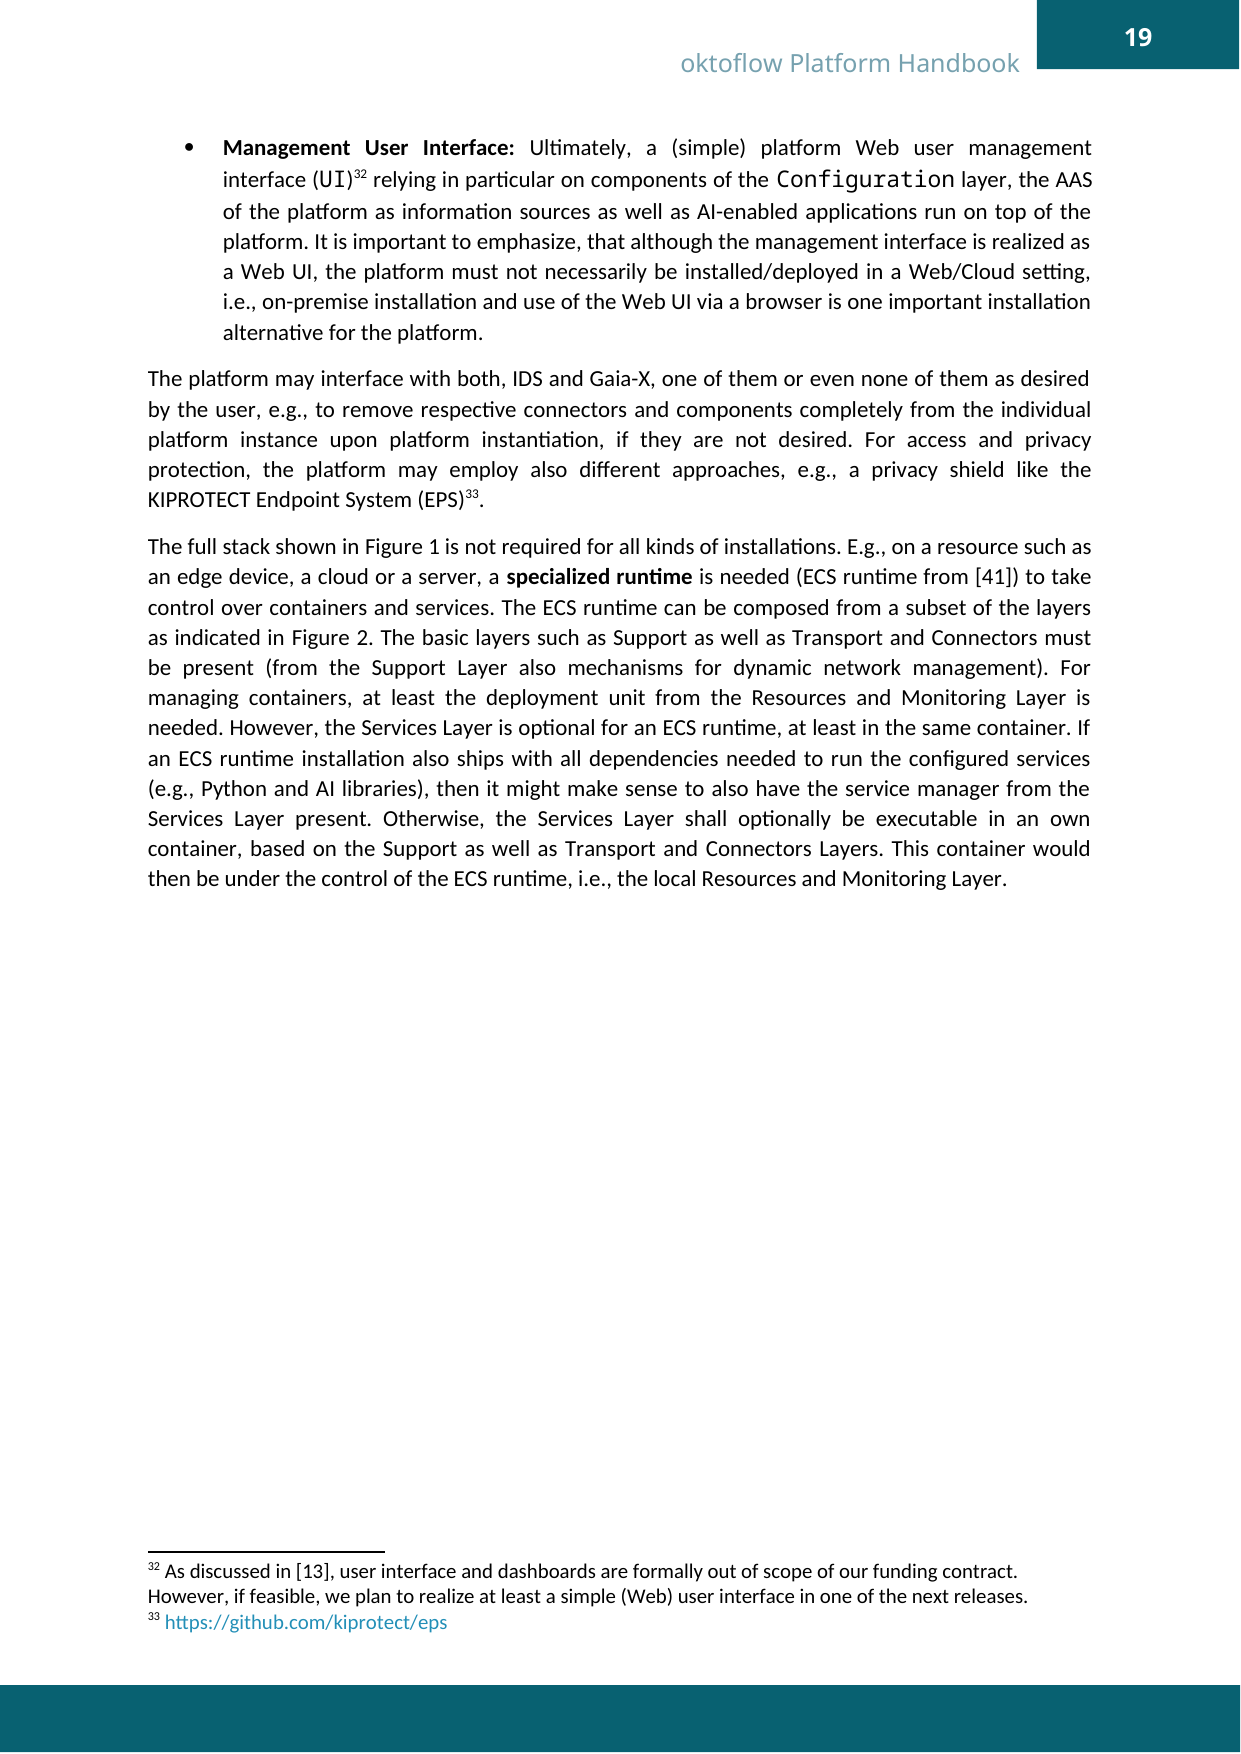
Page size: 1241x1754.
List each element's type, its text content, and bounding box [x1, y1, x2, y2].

text The full stack shown in Figure 1 is not required for all kinds of installations. E.g., on a resource such as an edge device, a cloud or a server, a specialized runtime is needed (ECS runtime from [41]) to take control over containers and services. The ECS runtime can be composed from a subset of the layers as indicated in Figure 2. The basic layers such as Support as well as Transport and Connectors must be present (from the Support Layer also mechanisms for dynamic network management). For managing containers, at least the deployment unit from the Resources and Monitoring Layer is needed. However, the Services Layer is optional for an ECS runtime, at least in the same container. If an ECS runtime installation also ships with all dependencies needed to run the configured services (e.g., Python and AI libraries), then it might make sense to also have the service manager from the Services Layer present. Otherwise, the Services Layer shall optionally be executable in an own container, based on the Support as well as Transport and Connectors Layers. This container would then be under the control of the ECS runtime, i.e., the local Resources and Monitoring Layer. [148, 532, 1093, 893]
list Management User Interface: Ultimately, a (simple) platform Web user management interface (UI) relying in particular on components of the Configuration layer, the AAS of the platform as information sources as well as AI-enabled applications run on top of the platform. It is important to emphasize, that although the management interface is realized as a Web UI, the platform must not necessarily be installed/deployed in a Web/Cloud setting, i.e., on-premise installation and use of the Web UI via a browser is one important installation alternative for the platform. [185, 133, 1093, 346]
text The platform may interface with both, IDS and Gaia-X, one of them or even none of them as desired by the user, e.g., to remove respective connectors and components completely from the individual platform instance upon platform instantiation, if they are not desired. For access and privacy protection, the platform may employ also different approaches, e.g., a privacy shield like the KIPROTECT Endpoint System (EPS). [148, 364, 1093, 513]
